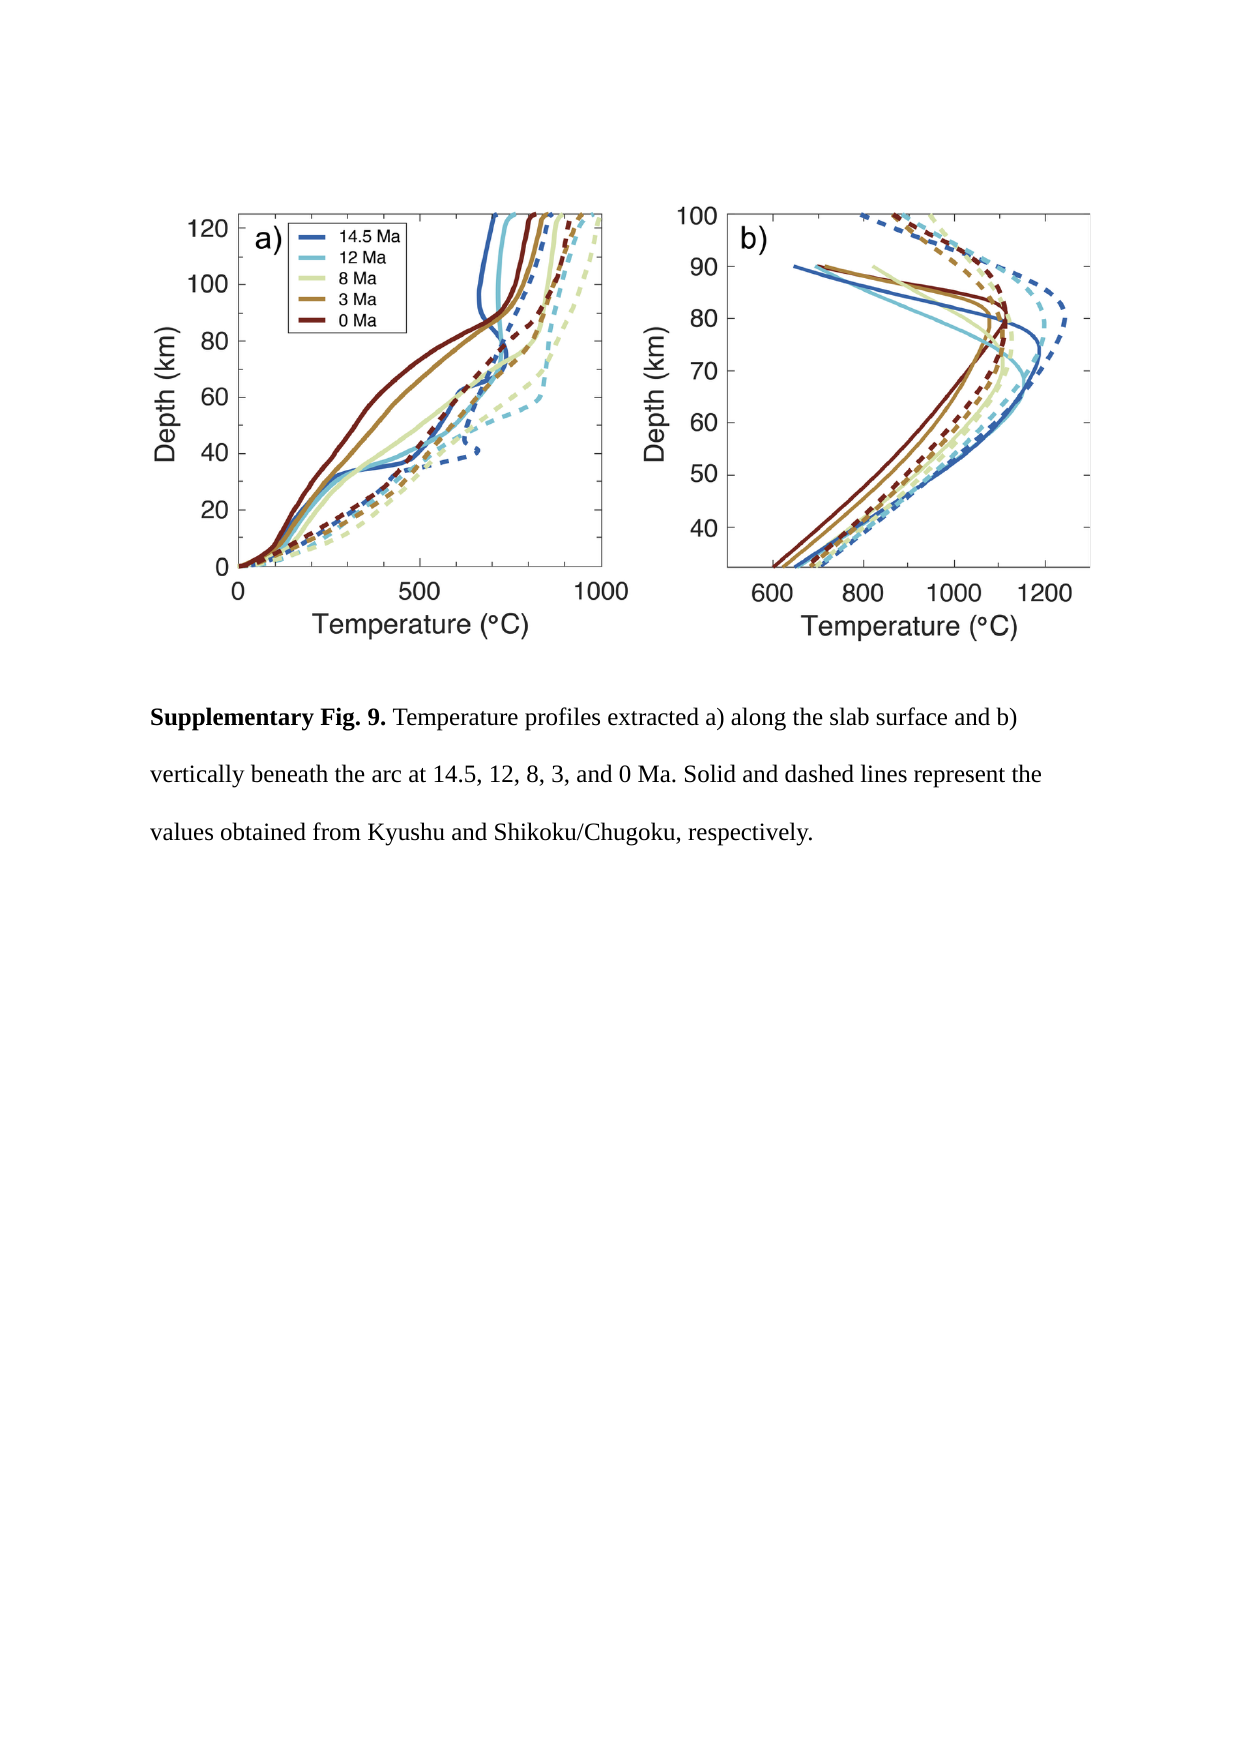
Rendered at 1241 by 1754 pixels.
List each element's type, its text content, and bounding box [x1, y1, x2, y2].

picture [150, 202, 1091, 648]
subtitle Supplementary Fig. 9. Temperature profiles extracted a) along the slab surface and b) vertically beneath the arc at 14.5, 12, 8, 3, and 0 Ma. Solid and dashed lines represent the values obtained from Kyushu and Shikoku/Chugoku, respectively. [150, 702, 1090, 845]
